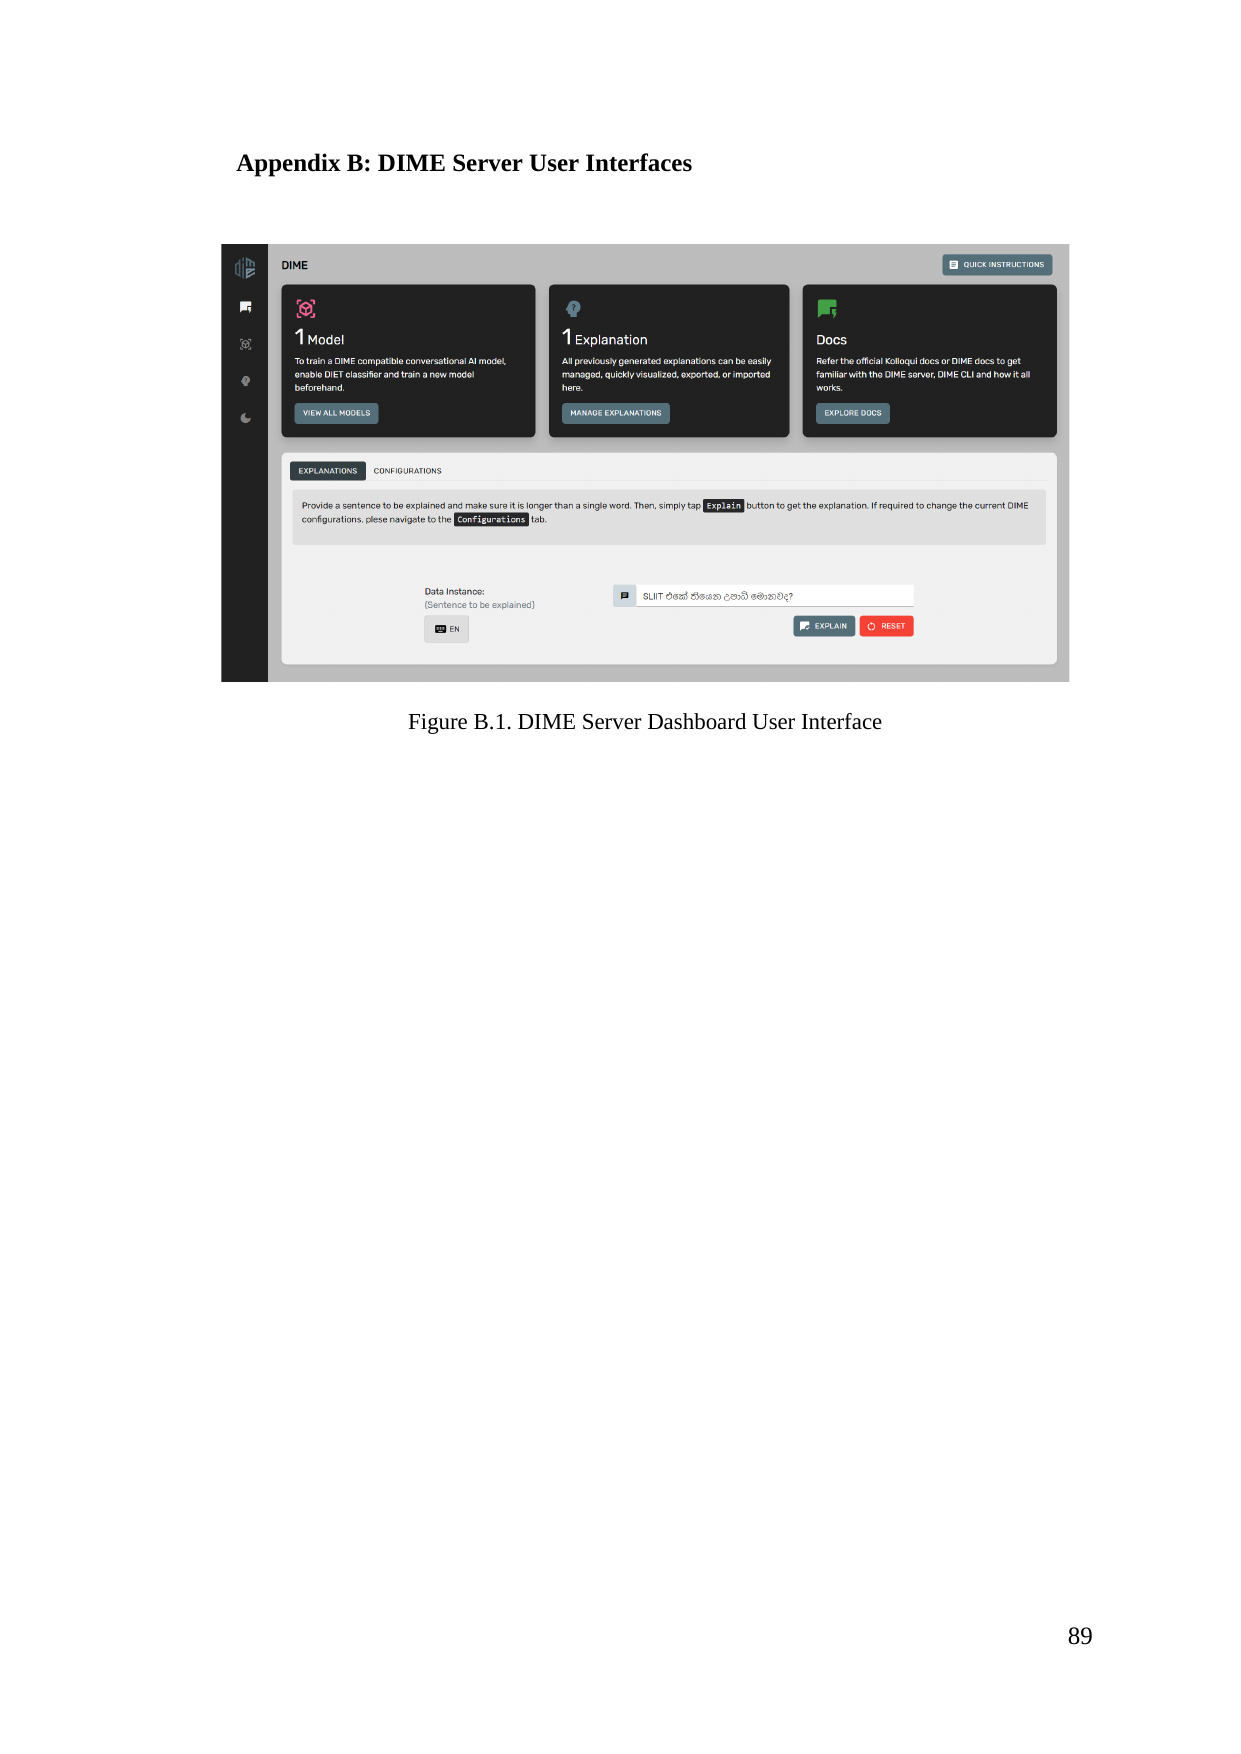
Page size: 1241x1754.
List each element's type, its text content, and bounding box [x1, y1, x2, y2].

subtitle Appendix B: DIME Server User Interfaces [236, 148, 1092, 176]
picture [221, 244, 1070, 682]
